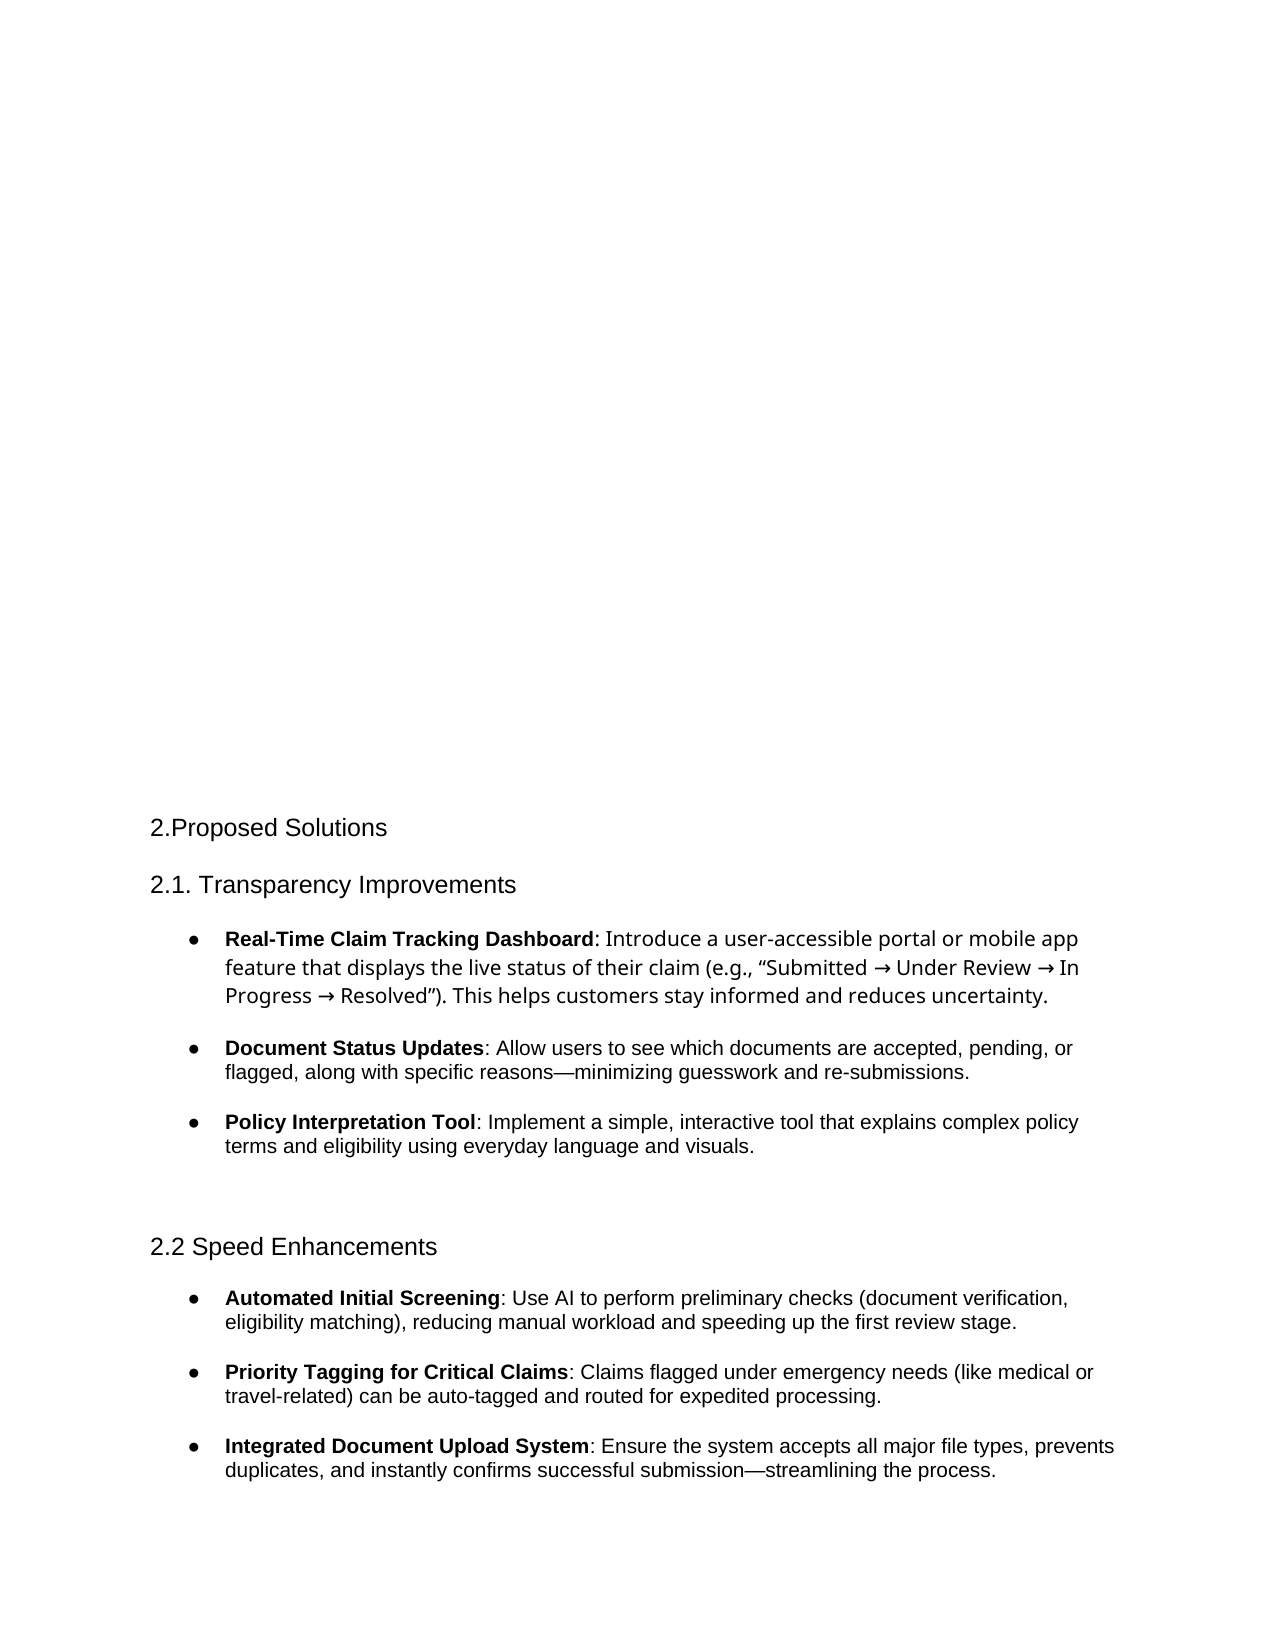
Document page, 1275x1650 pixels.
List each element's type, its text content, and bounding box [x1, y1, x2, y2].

list Automated Initial Screening: Use AI to perform preliminary checks (document verification, eligibility matching), reducing manual workload and speeding up the first review stage. [187, 1286, 1125, 1360]
list Document Status Updates: Allow users to see which documents are accepted, pending, or flagged, along with specific reasons—minimizing guesswork and re-submissions. [187, 1036, 1125, 1110]
list Real-Time Claim Tracking Dashboard: Introduce a user-accessible portal or mobile app feature that displays the live status of their claim (e.g., “Submitted → Under Review → In Progress → Resolved”). This helps customers stay informed and reduces uncertainty. [187, 924, 1125, 1036]
list Integrated Document Upload System: Ensure the system accepts all major file types, prevents duplicates, and instantly confirms successful submission—streamlining the process. [187, 1434, 1125, 1482]
text 2.Proposed Solutions [150, 812, 1125, 841]
list Priority Tagging for Critical Claims: Claims flagged under emergency needs (like medical or travel-related) can be auto-tagged and routed for expedited processing. [187, 1360, 1125, 1434]
list Policy Interpretation Tool: Implement a simple, interactive tool that explains complex policy terms and eligibility using everyday language and visuals. [187, 1110, 1125, 1158]
subtitle 2.1. Transparency Improvements [150, 871, 1125, 899]
subtitle 2.2 Speed Enhancements [150, 1232, 1125, 1261]
